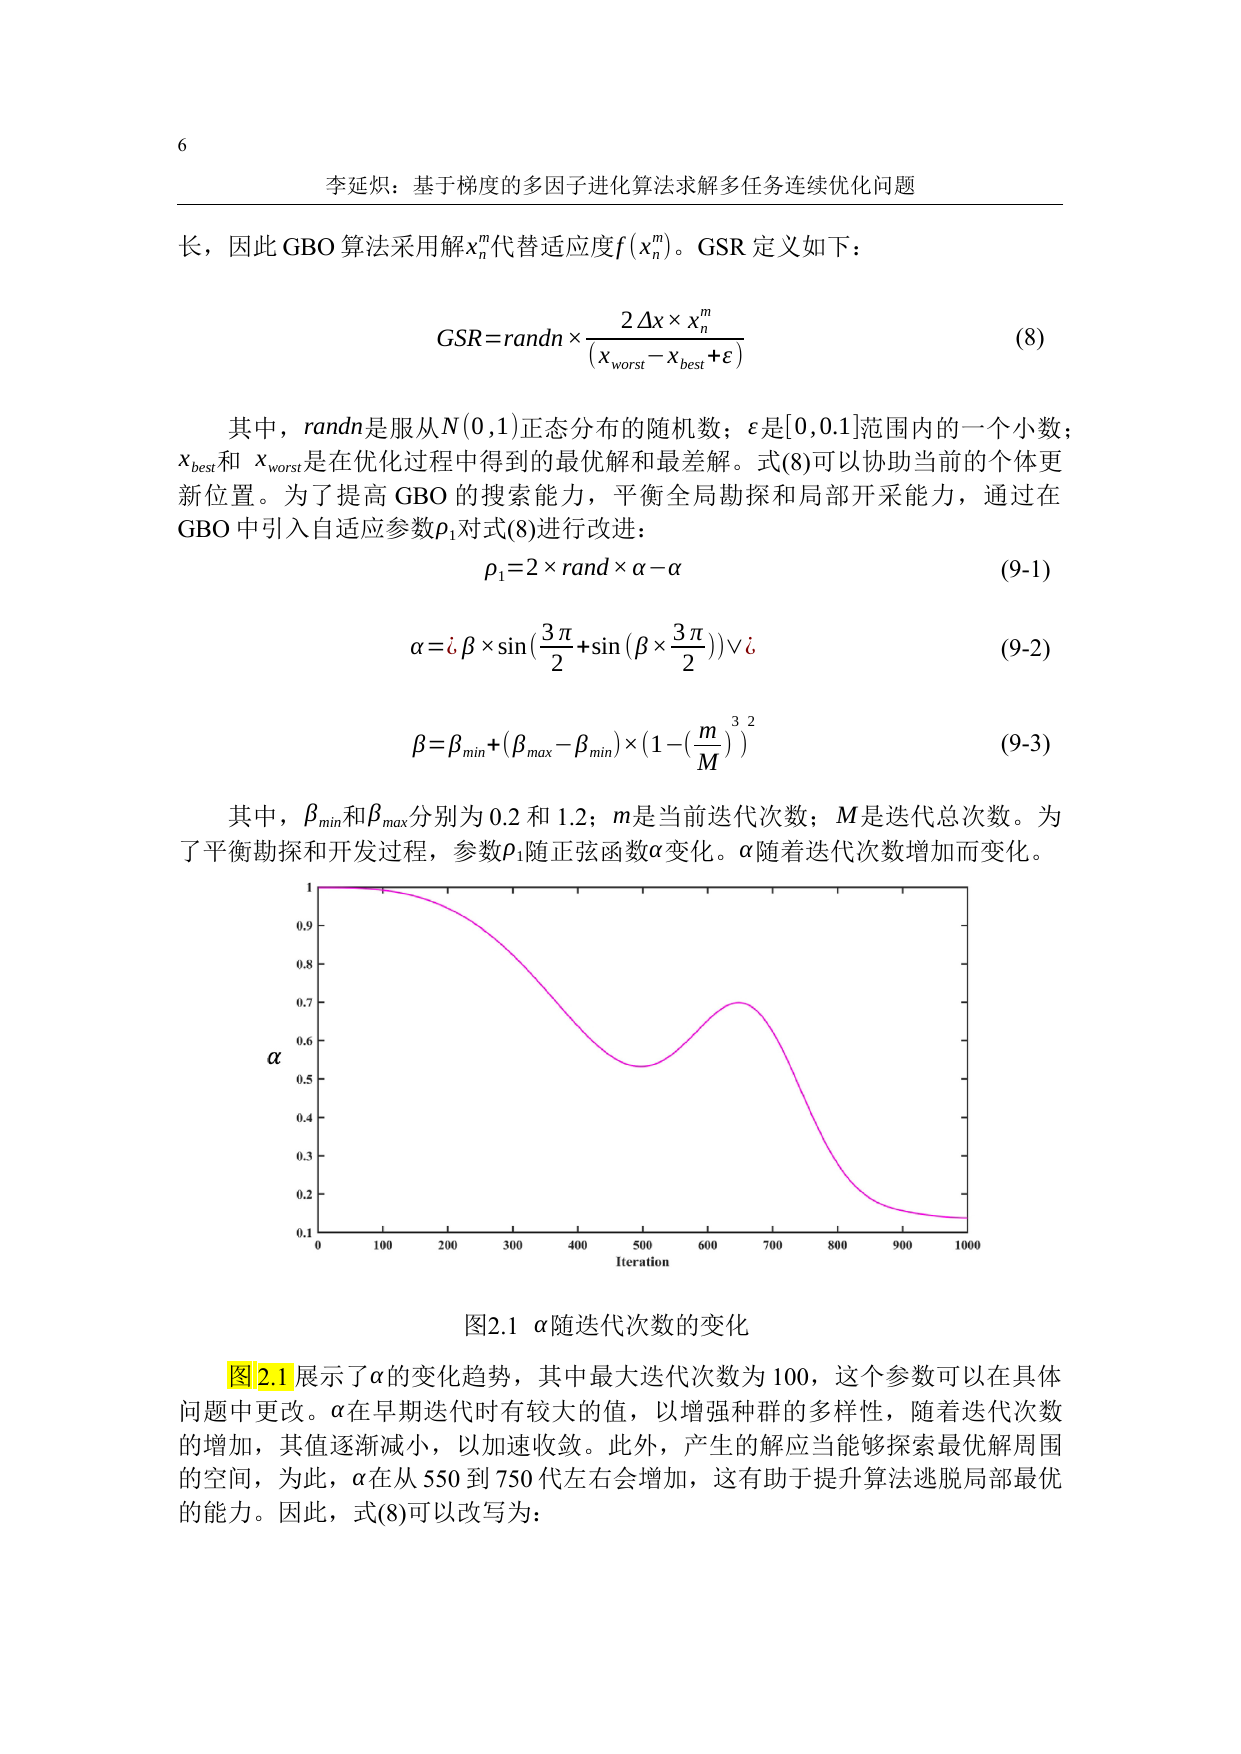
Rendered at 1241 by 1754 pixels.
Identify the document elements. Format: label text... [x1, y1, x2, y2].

table_cell [177, 607, 989, 703]
text 图2.1展示了的变化趋势，其中最大迭代次数为100，这个参数可以在具体问题中更改。在早期迭代时有较大的值，以增强种群的多样性，随着迭代次数的增加，其值逐渐减小，以加速收敛。此外，产生的解应当能够探索最优解周围的空间，为此，在从550到750代左右会增加，这有助于提升算法逃脱局部最优的能力。因此，式(8)可以改写为： [177, 1359, 1063, 1528]
table_header [177, 545, 989, 607]
table_header (8) [1004, 280, 1062, 409]
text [177, 212, 1063, 280]
text 其中，和分别为0.2和1.2；是当前迭代次数；是迭代总次数。为了平衡勘探和开发过程，参数随正弦函数变化。随着迭代次数增加而变化。 [177, 798, 1063, 866]
table_header (9-1) [989, 545, 1063, 607]
table_cell [177, 703, 989, 798]
picture [258, 866, 988, 1276]
table_cell (9-3) [989, 703, 1063, 798]
text 其中，是服从正态分布的随机数；是范围内的一个小数；和 是在优化过程中得到的最优解和最差解。式(8)可以协助当前的个体更新位置。为了提高GBO的搜索能力，平衡全局勘探和局部开采能力，通过在GBO中引入自适应参数对式(8)进行改进： [177, 409, 1063, 545]
table_header [178, 280, 1004, 409]
table_header [170, 866, 1070, 1308]
table_cell 随迭代次数的变化 [170, 1308, 1070, 1359]
table_cell (9-2) [989, 607, 1063, 703]
